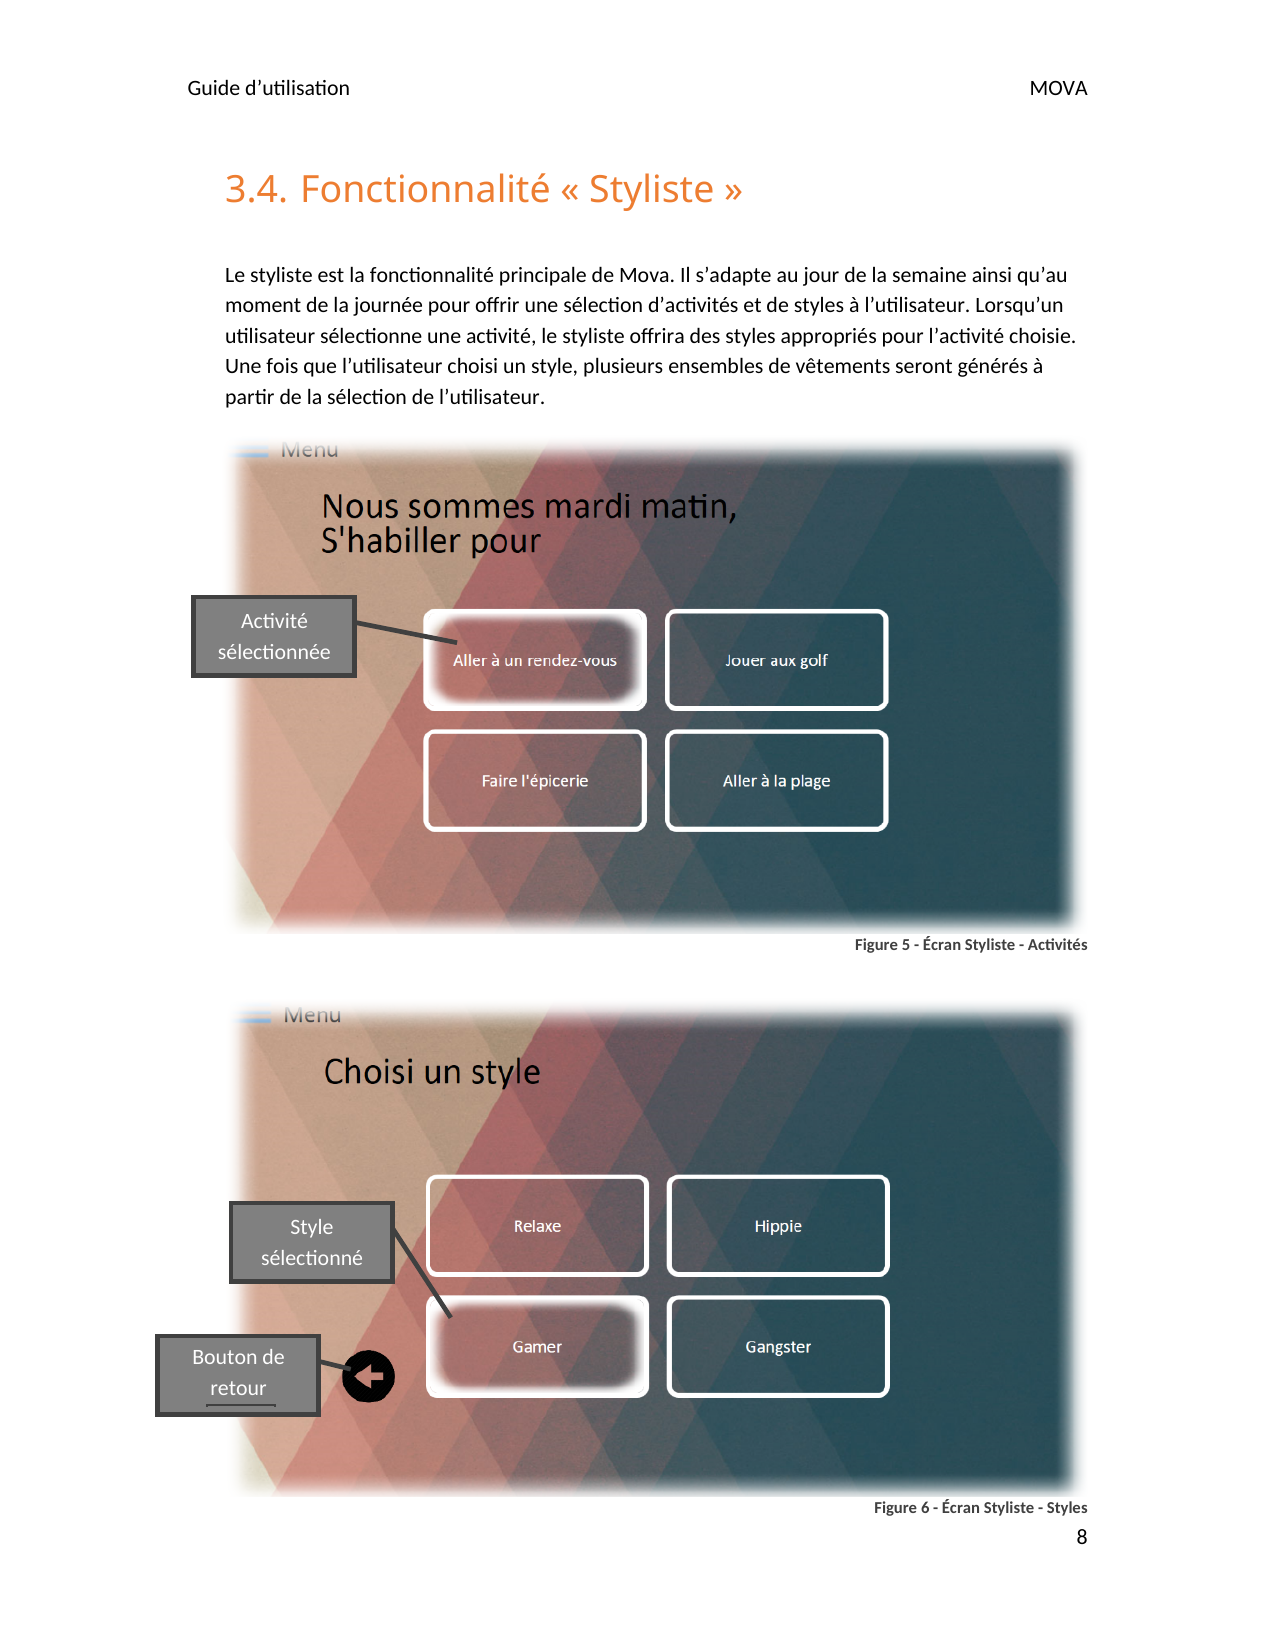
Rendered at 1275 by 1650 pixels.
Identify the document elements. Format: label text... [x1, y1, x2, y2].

picture [250, 464, 1059, 913]
text Le styliste est la fonctionnalité principale de Mova. Il s’adapte au jour de la semaine ainsi qu’au moment de la journée pour offrir une sélection d’activités et de styles à l’utilisateur. Lorsqu’un utilisateur sélectionne une activité, le styliste offrira des styles appropriés pour l’activité choisie. Une fois que l’utilisateur choisi un style, plusieurs ensembles de vêtements seront générés à partir de la sélection de l’utilisateur. [225, 261, 1087, 410]
picture [254, 1027, 1059, 1477]
subtitle Fonctionnalité « Styliste » [225, 162, 1087, 213]
